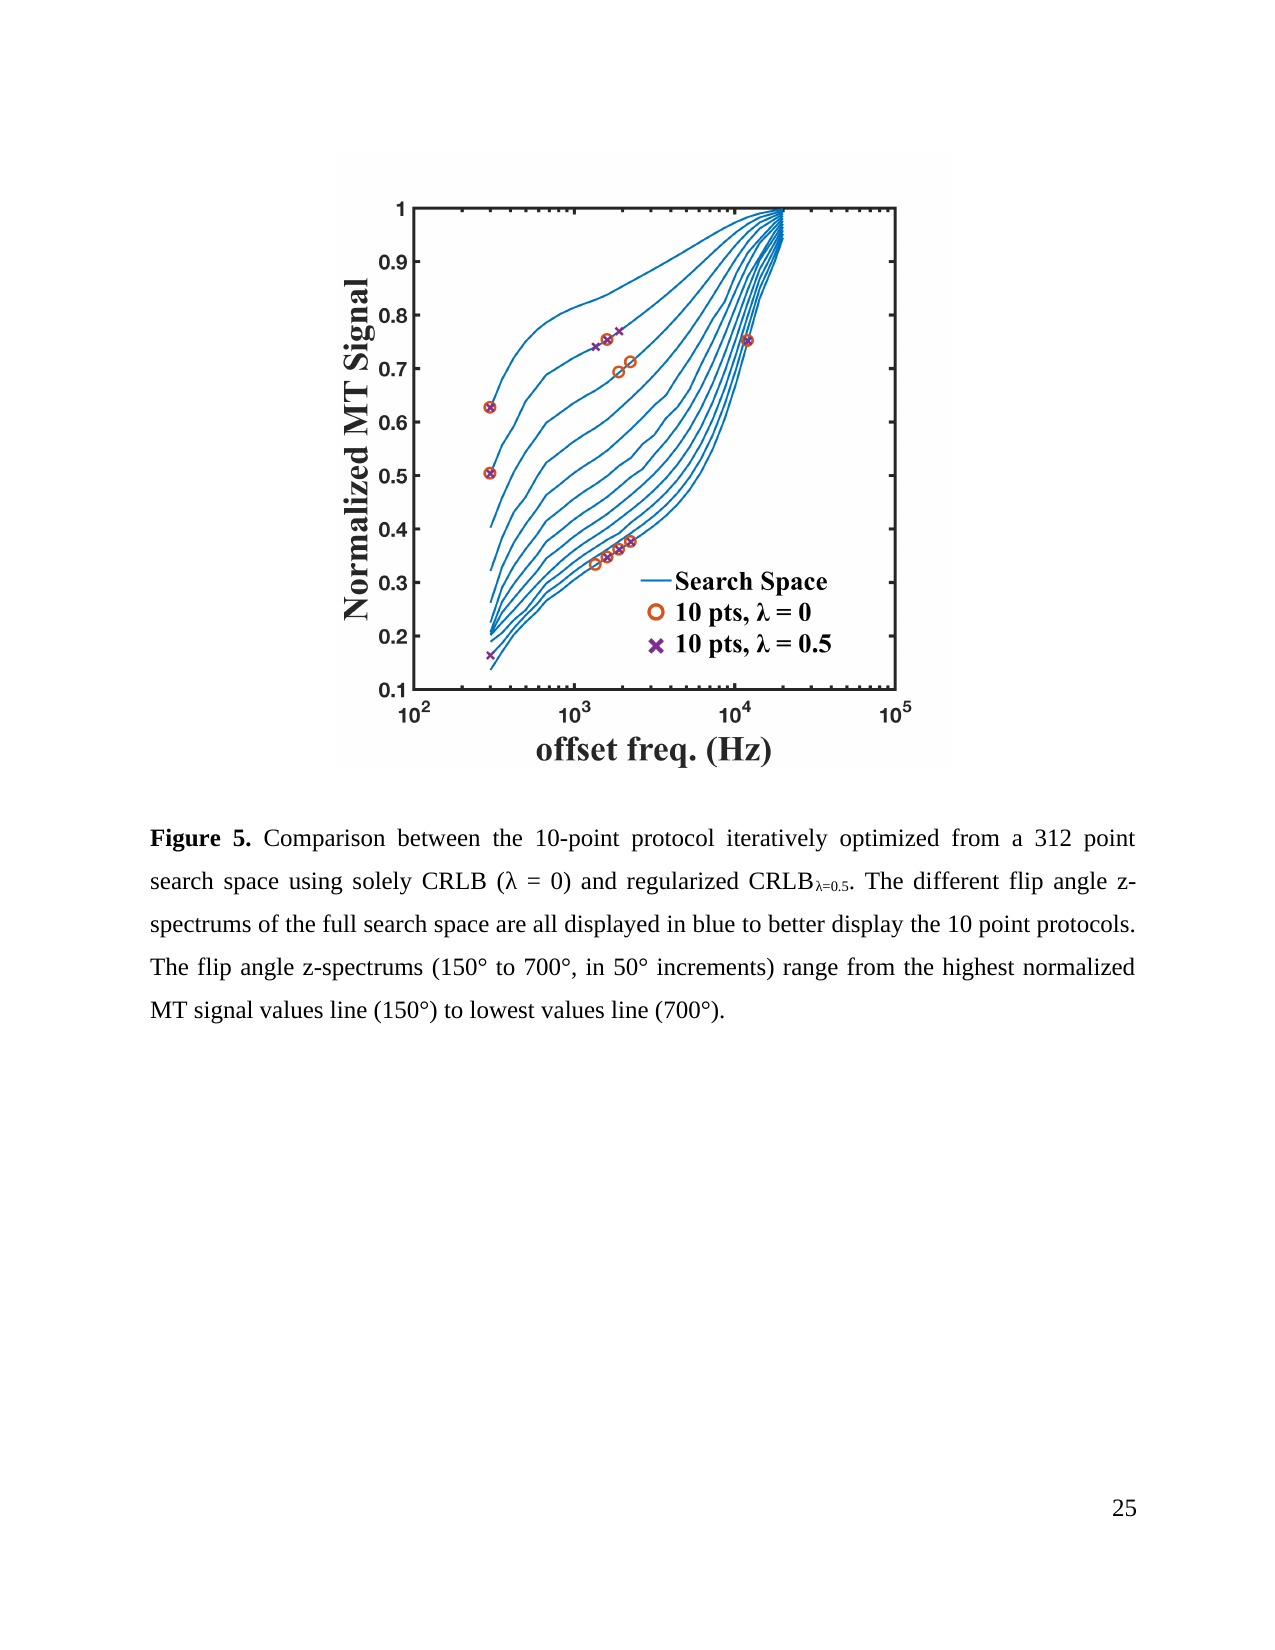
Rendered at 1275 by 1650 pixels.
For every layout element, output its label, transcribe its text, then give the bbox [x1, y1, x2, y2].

text Figure 5. Comparison between the 10-point protocol iteratively optimized from a 312 point search space using solely CRLB (λ = 0) and regularized CRLBλ=0.5. The different flip angle z-spectrums of the full search space are all displayed in blue to better display the 10 point protocols. The flip angle z-spectrums (150° to 700°, in 50° increments) range from the highest normalized MT signal values line (150°) to lowest values line (700°). [150, 823, 1137, 1024]
picture [333, 150, 954, 770]
